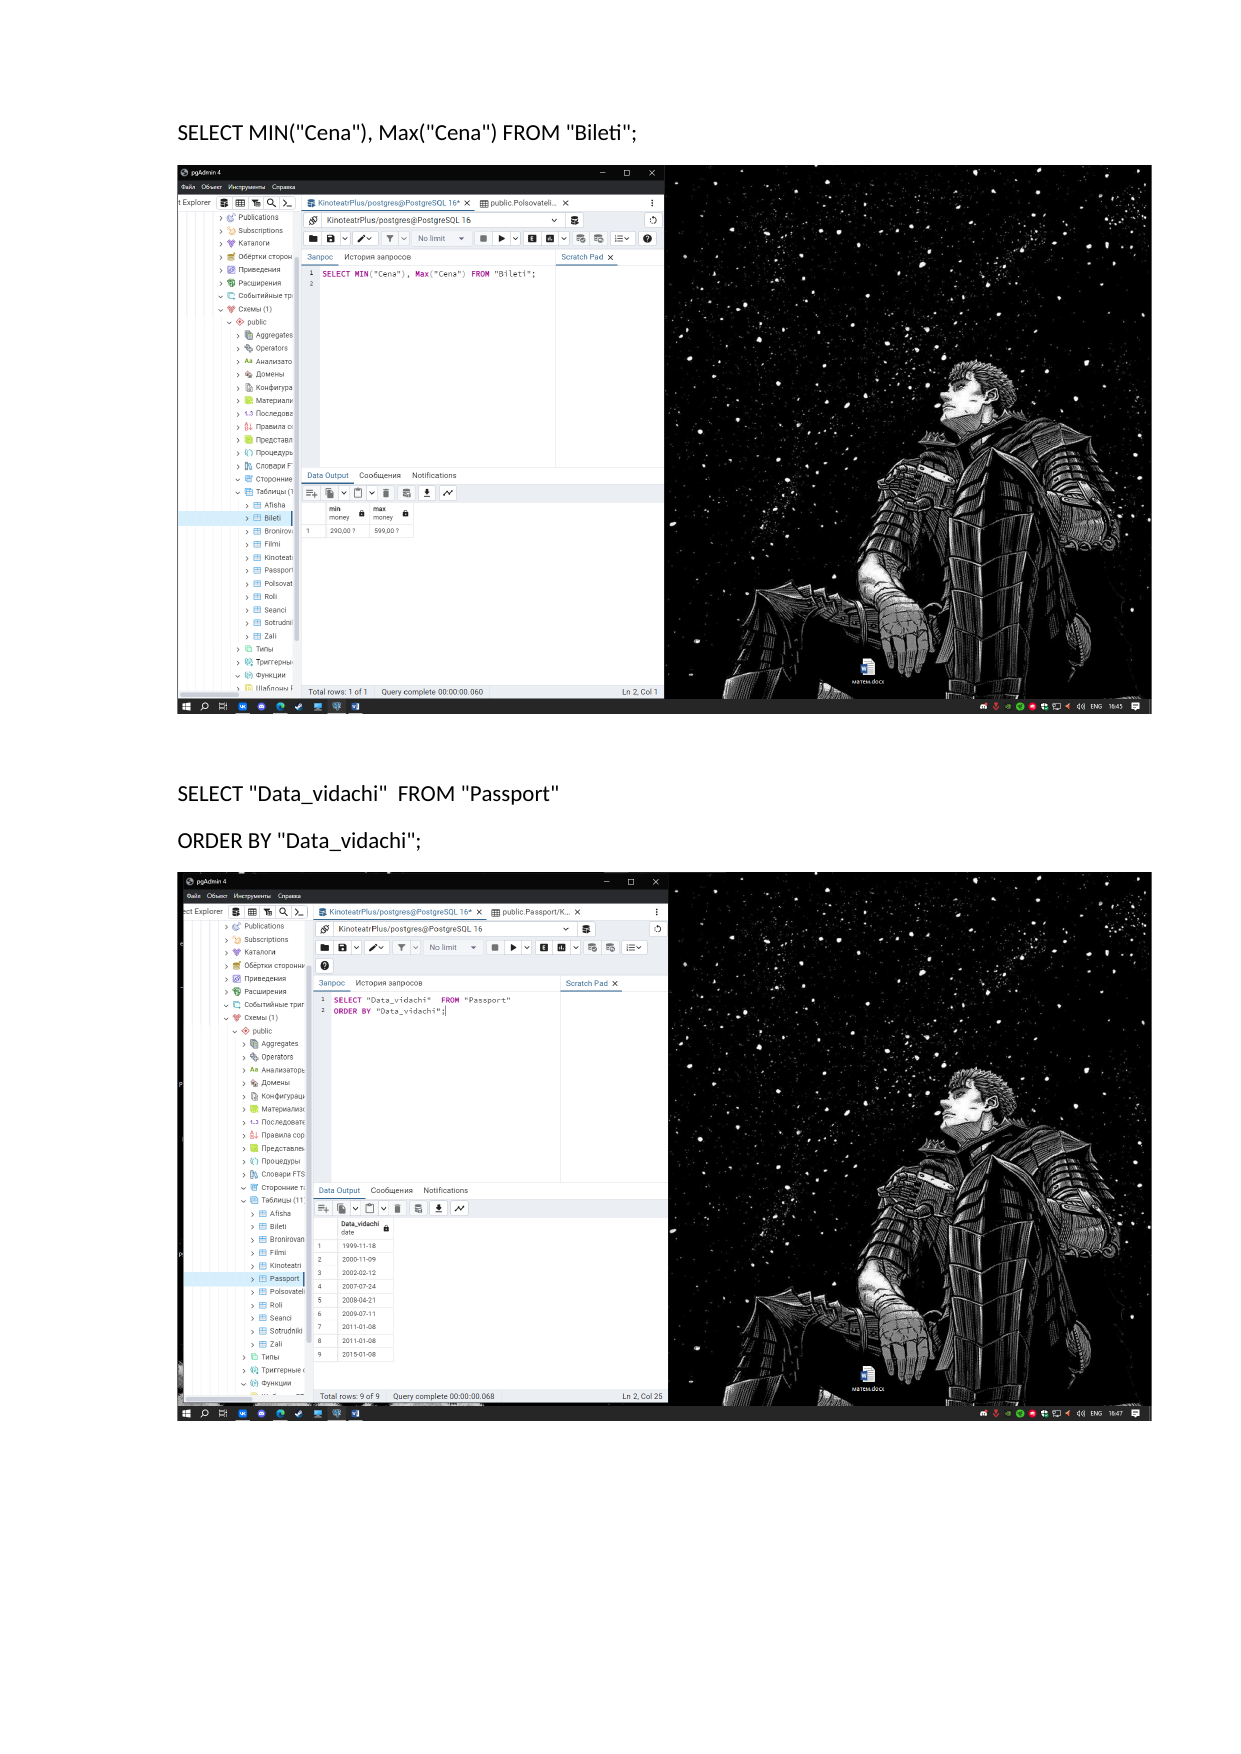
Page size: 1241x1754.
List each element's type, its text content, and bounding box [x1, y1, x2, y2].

picture [177, 872, 1152, 1421]
text SELECT "Data_vidachi" FROM "Passport" [177, 779, 1152, 807]
text SELECT MIN("Cena"), Max("Cena") FROM "Bileti"; [177, 118, 1152, 146]
text ORDER BY "Data_vidachi"; [177, 826, 1152, 854]
picture [177, 165, 1152, 714]
